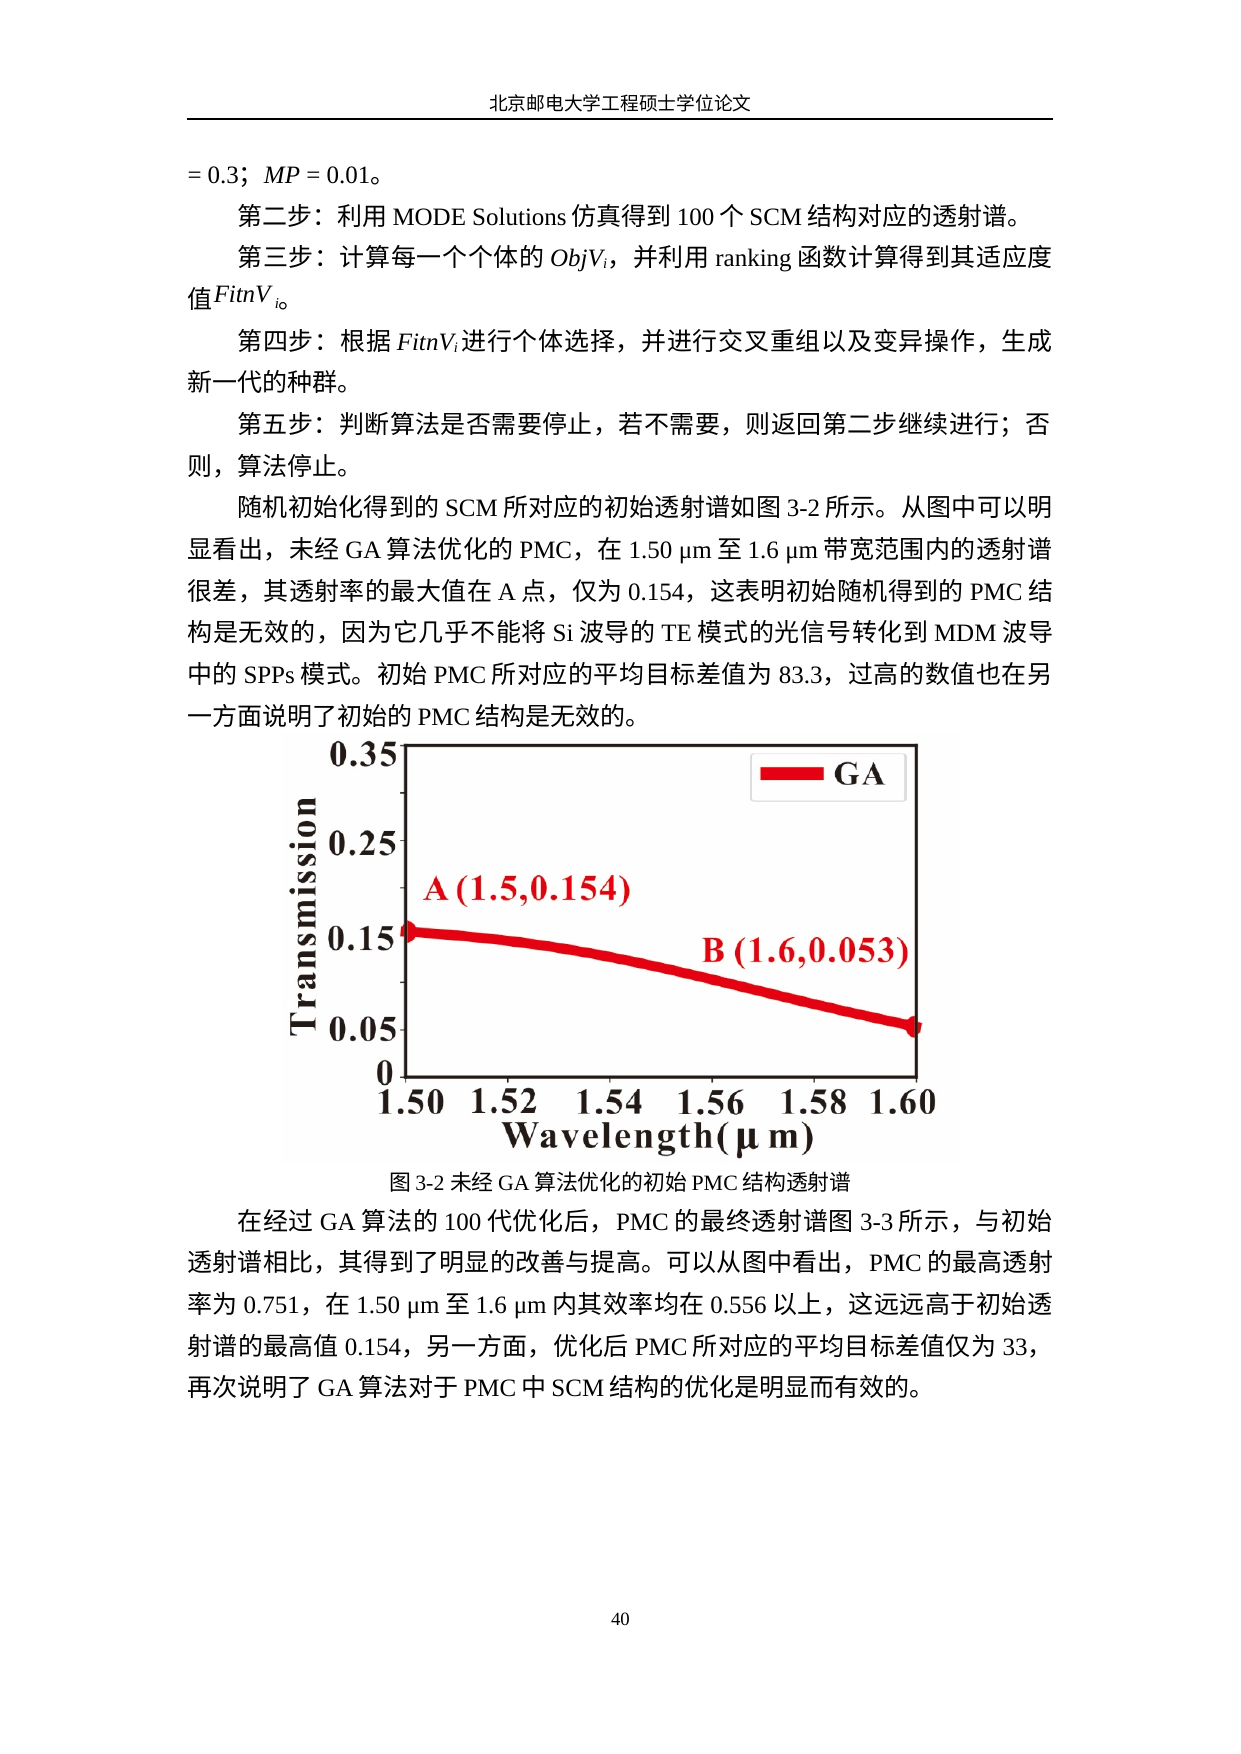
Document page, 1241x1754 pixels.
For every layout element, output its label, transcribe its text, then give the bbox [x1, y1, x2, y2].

text 第四步：根据FitnVi进行个体选择，并进行交叉重组以及变异操作，生成新一代的种群。 [187, 317, 1053, 400]
text 图3-2 未经GA算法优化的初始PMC结构透射谱 [187, 1165, 1053, 1197]
text 第五步：判断算法是否需要停止，若不需要，则返回第二步继续进行；否则，算法停止。 [187, 400, 1053, 483]
text 第三步：计算每一个个体的ObjVi，并利用ranking函数计算得到其适应度值。 [187, 233, 1053, 317]
text 随机初始化得到的SCM所对应的初始透射谱如图3-2所示。从图中可以明显看出，未经GA算法优化的PMC，在1.50 μm至1.6 μm带宽范围内的透射谱很差，其透射率的最大值在A点，仅为0.154，这表明初始随机得到的PMC结构是无效的，因为它几乎不能将Si波导的TE模式的光信号转化到MDM波导中的SPPs模式。初始PMC所对应的平均目标差值为83.3，过高的数值也在另一方面说明了初始的PMC结构是无效的。 [187, 483, 1053, 733]
picture [281, 733, 959, 1165]
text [187, 150, 1053, 192]
text 在经过GA算法的100代优化后，PMC的最终透射谱图3-3所示，与初始透射谱相比，其得到了明显的改善与提高。可以从图中看出，PMC的最高透射率为0.751，在1.50 μm至1.6 μm内其效率均在0.556以上，这远远高于初始透射谱的最高值0.154，另一方面，优化后PMC所对应的平均目标差值仅为33，再次说明了GA算法对于PMC中SCM结构的优化是明显而有效的。 [187, 1197, 1053, 1405]
text 第二步：利用MODE Solutions仿真得到100个SCM结构对应的透射谱。 [187, 192, 1053, 233]
